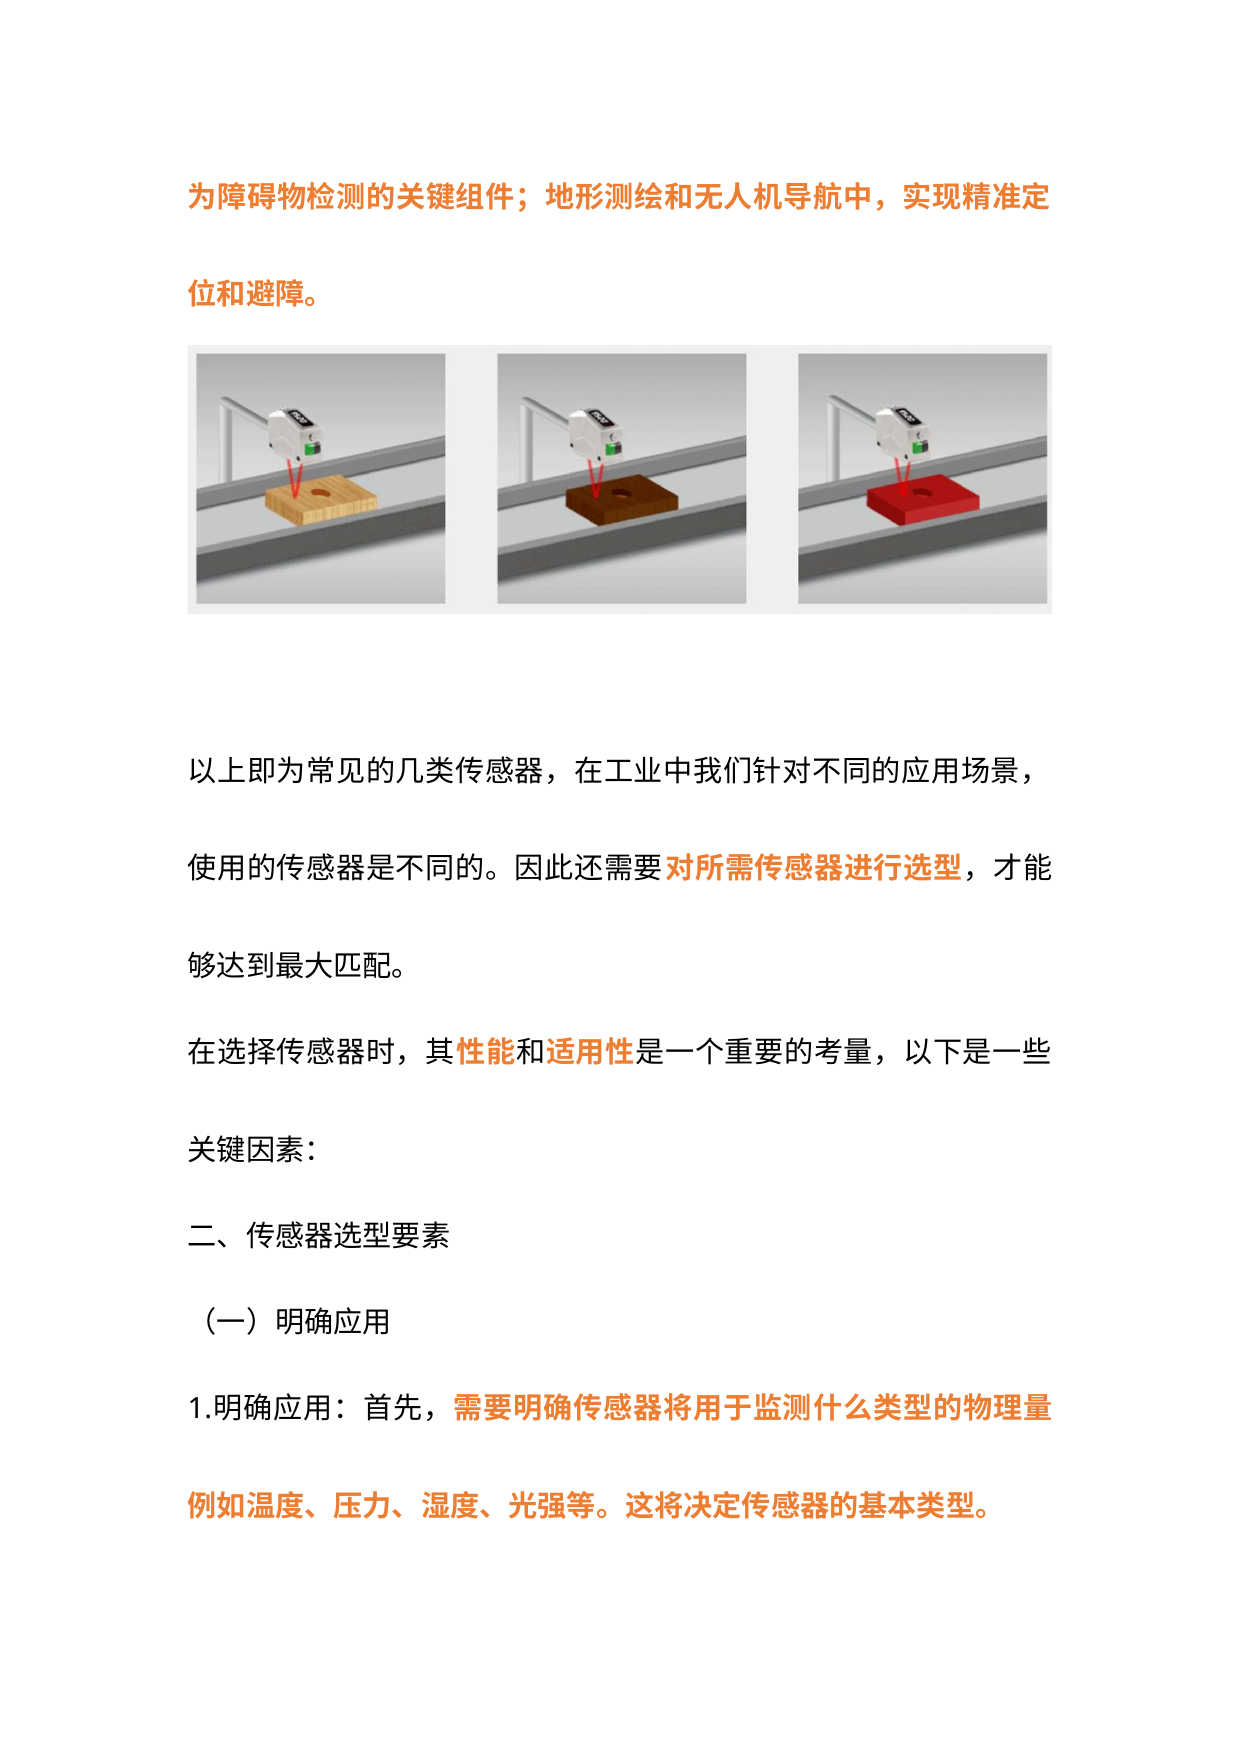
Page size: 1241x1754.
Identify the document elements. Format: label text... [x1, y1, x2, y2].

text 以上即为常见的几类传感器，在工业中我们针对不同的应用场景，使用的传感器是不同的。因此还需要对所需传感器进行选型，才能够达到最大匹配。 [187, 736, 1053, 996]
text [187, 162, 1053, 324]
text 1.明确应用：首先，需要明确传感器将用于监测什么类型的物理量，例如温度、压力、湿度、光强等。这将决定传感器的基本类型。 [187, 1373, 1053, 1536]
picture [187, 345, 1053, 614]
text 在选择传感器时，其性能和适用性是一个重要的考量，以下是一些关键因素： [187, 1017, 1053, 1180]
text 二、传感器选型要素 [187, 1201, 1053, 1266]
text （一）明确应用 [187, 1287, 1053, 1352]
